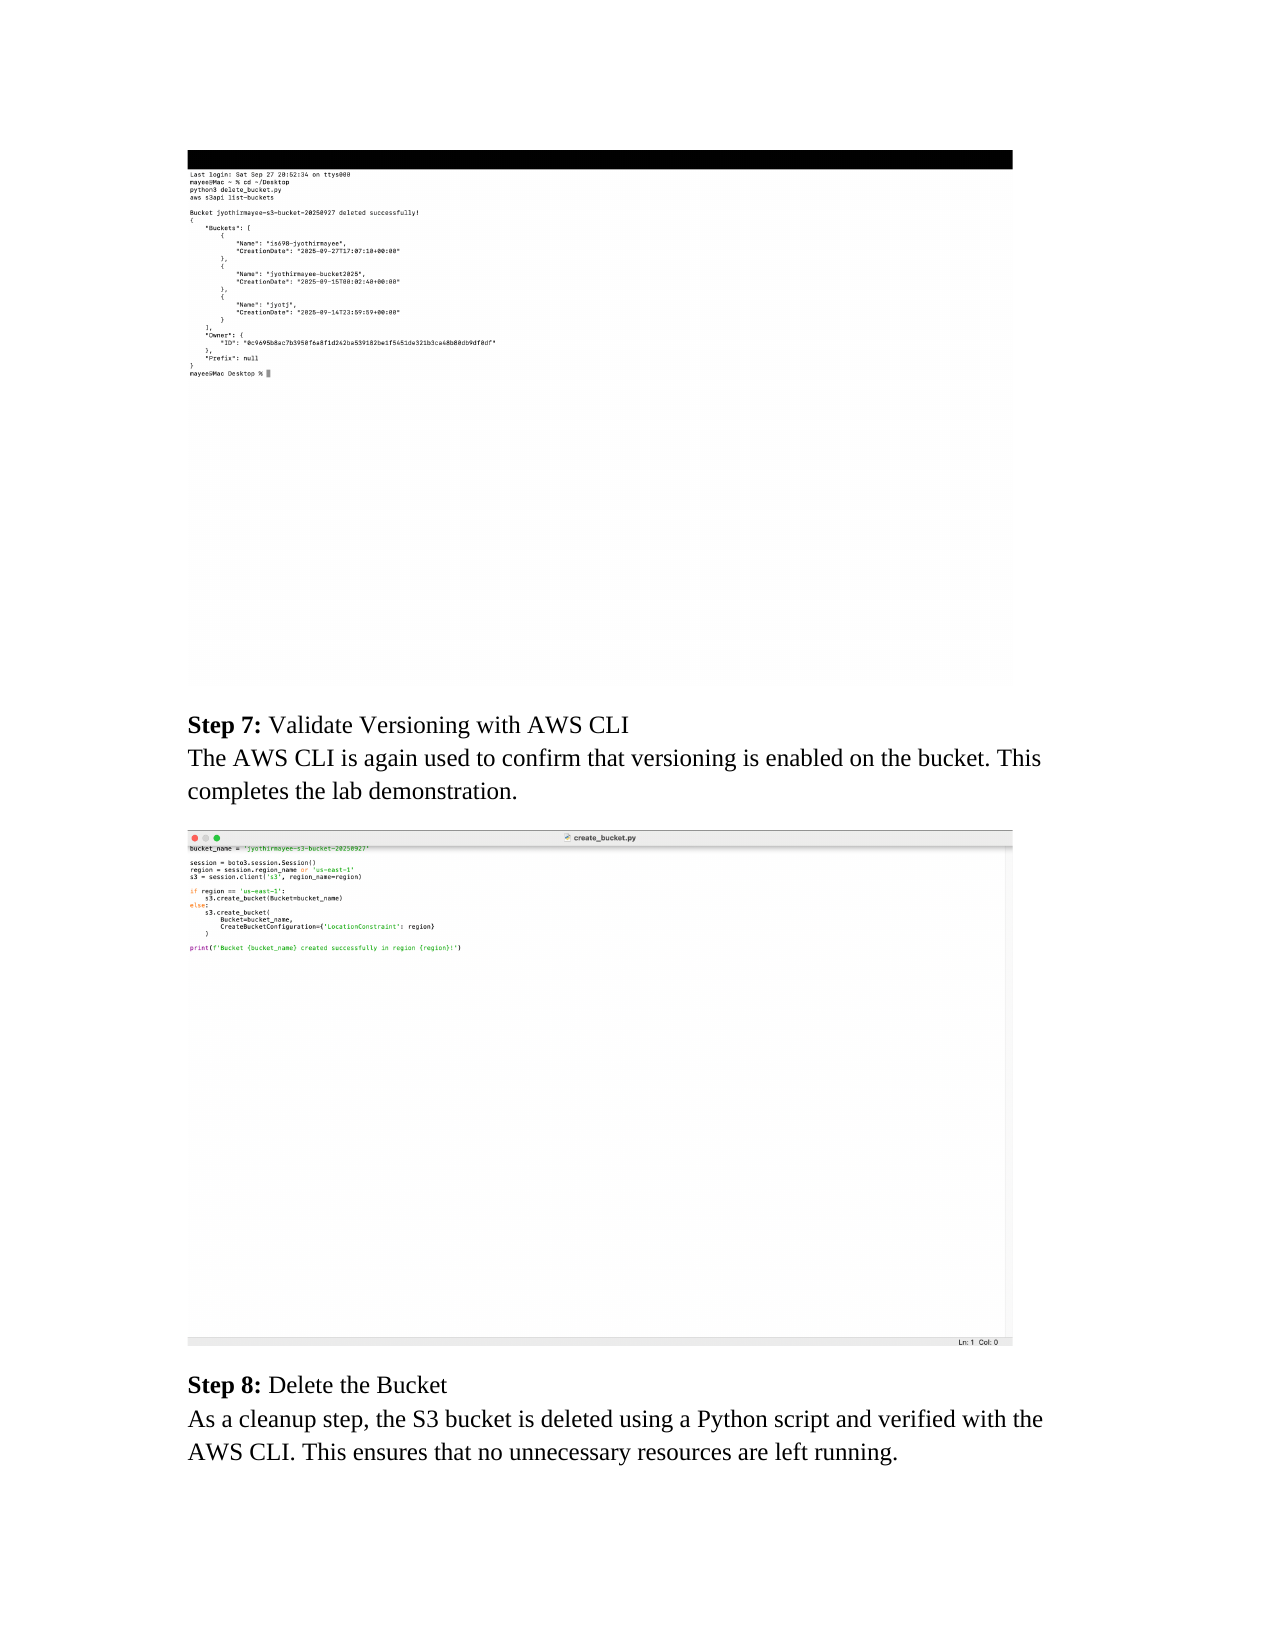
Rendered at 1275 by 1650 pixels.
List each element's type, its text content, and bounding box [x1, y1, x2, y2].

subtitle Step 8: Delete the Bucket [187, 1371, 1087, 1399]
text As a cleanup step, the S3 bucket is deleted using a Python script and verified with the AWS CLI. This ensures that no unnecessary resources are left running. [187, 1404, 1087, 1465]
picture [187, 150, 1013, 686]
text The AWS CLI is again used to confirm that versioning is enabled on the bucket. This completes the lab demonstration. [187, 743, 1087, 805]
picture [187, 830, 1013, 1346]
subtitle Step 7: Validate Versioning with AWS CLI [187, 710, 1087, 739]
